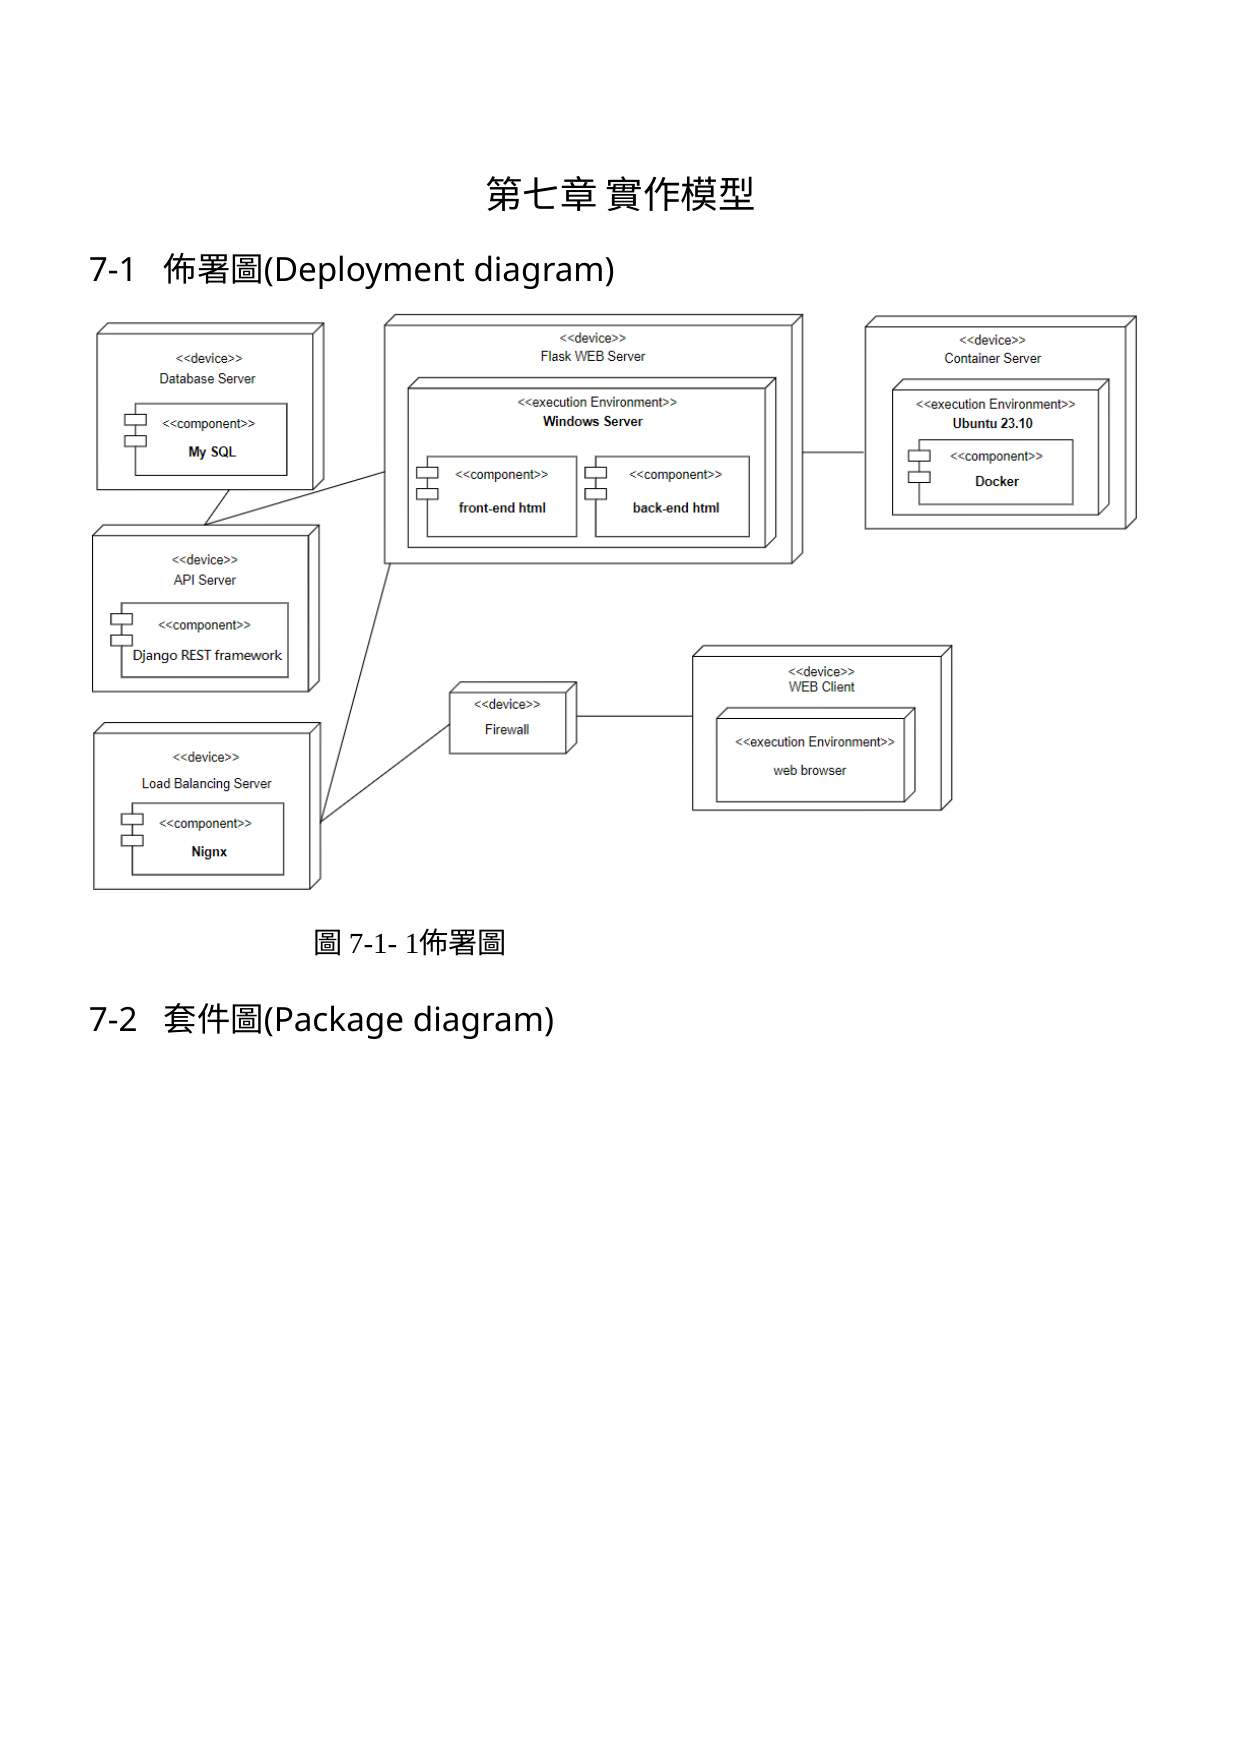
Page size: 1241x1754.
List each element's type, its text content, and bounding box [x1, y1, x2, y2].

text 7-2 套件圖(Package diagram) [89, 980, 1152, 1055]
text 圖7-1- 1佈署圖 [89, 896, 1152, 980]
text 7-1 佈署圖(Deployment diagram) [89, 230, 1152, 305]
text 第七章 實作模型 [89, 155, 1152, 230]
picture [88, 305, 1153, 896]
